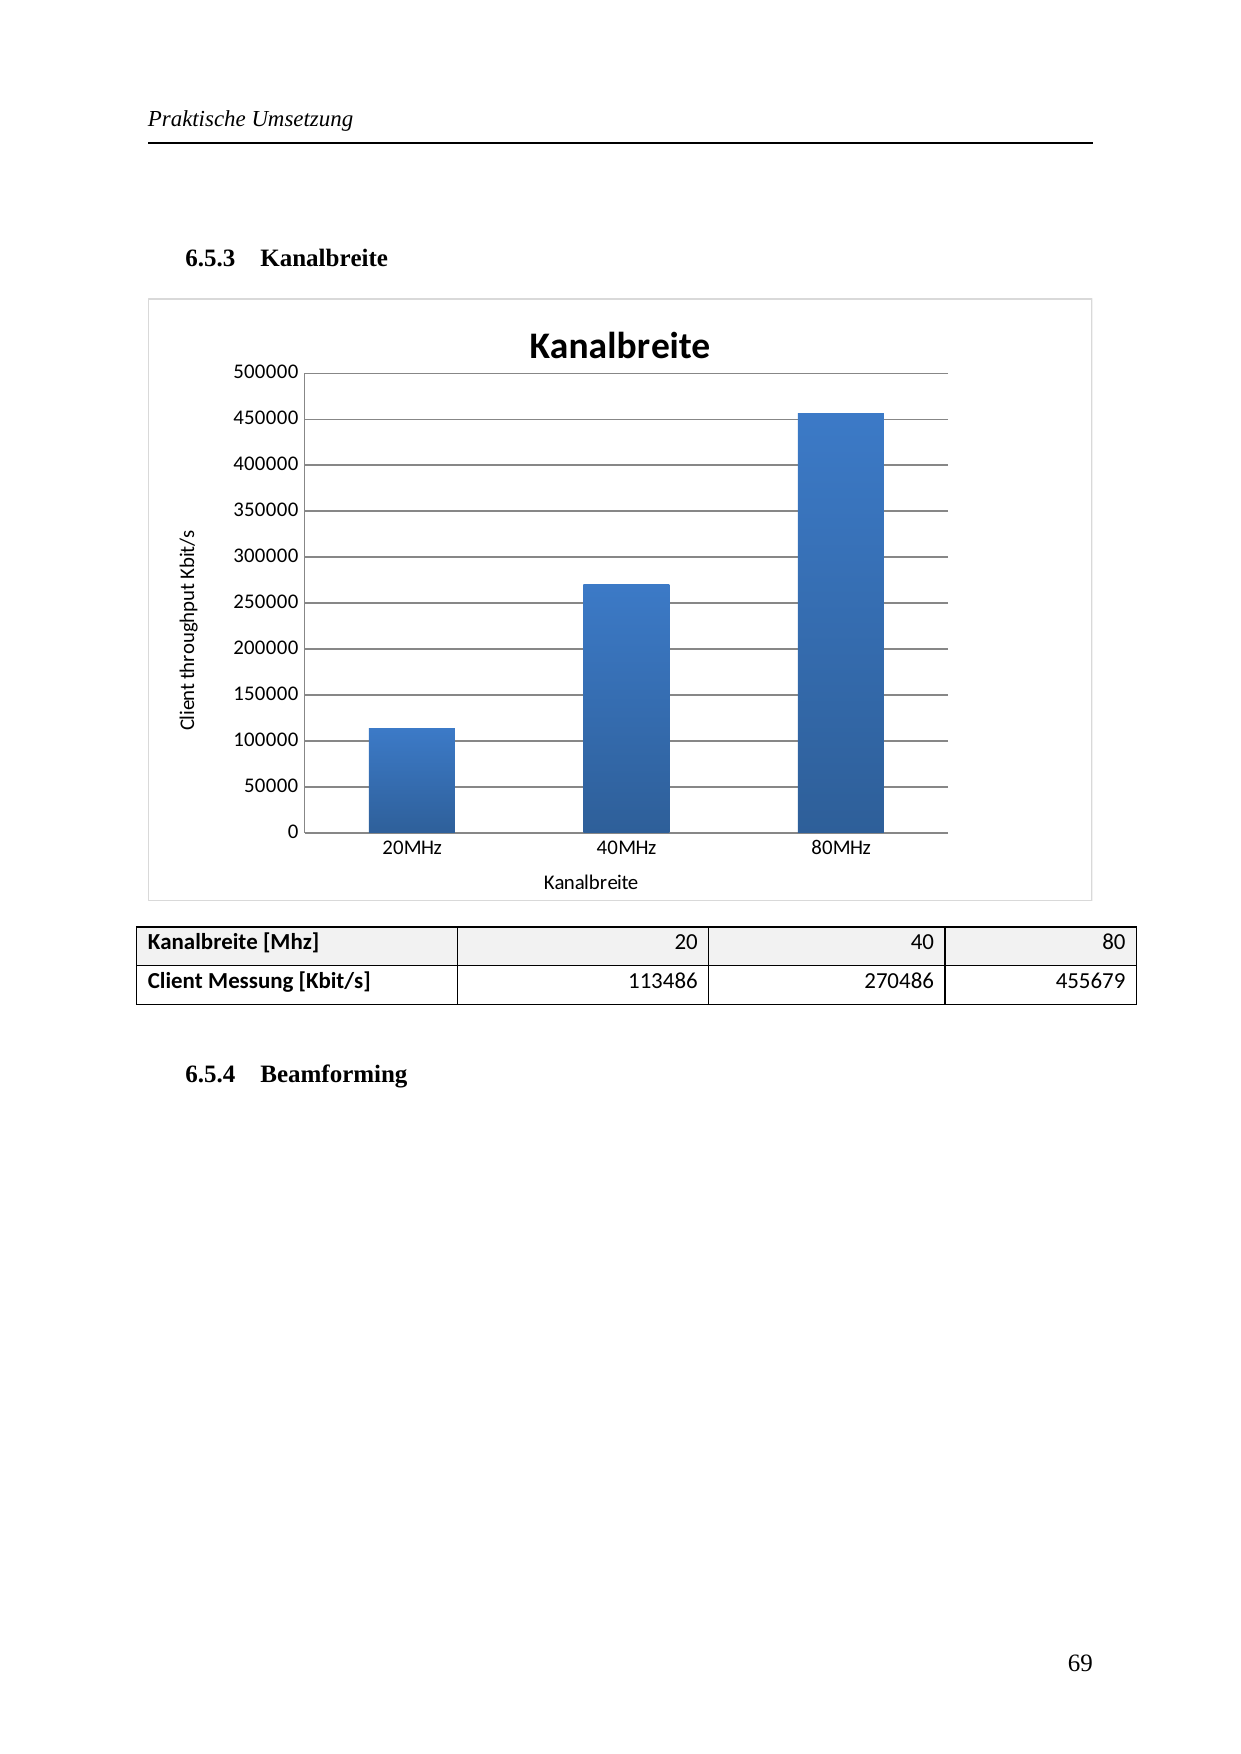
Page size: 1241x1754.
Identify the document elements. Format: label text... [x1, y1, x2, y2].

table_cell Client Messung [Kbit/s] [137, 966, 457, 1004]
table_cell 455679 [946, 966, 1136, 1004]
table_cell 113486 [458, 966, 708, 1004]
table_cell 270486 [709, 966, 944, 1004]
subtitle Beamforming [185, 1059, 1093, 1088]
table_header Kanalbreite [Mhz] [137, 928, 457, 965]
table_header 80 [946, 928, 1136, 965]
subtitle Kanalbreite [185, 243, 1093, 271]
table_header 40 [709, 928, 944, 965]
table_header 20 [458, 928, 708, 965]
